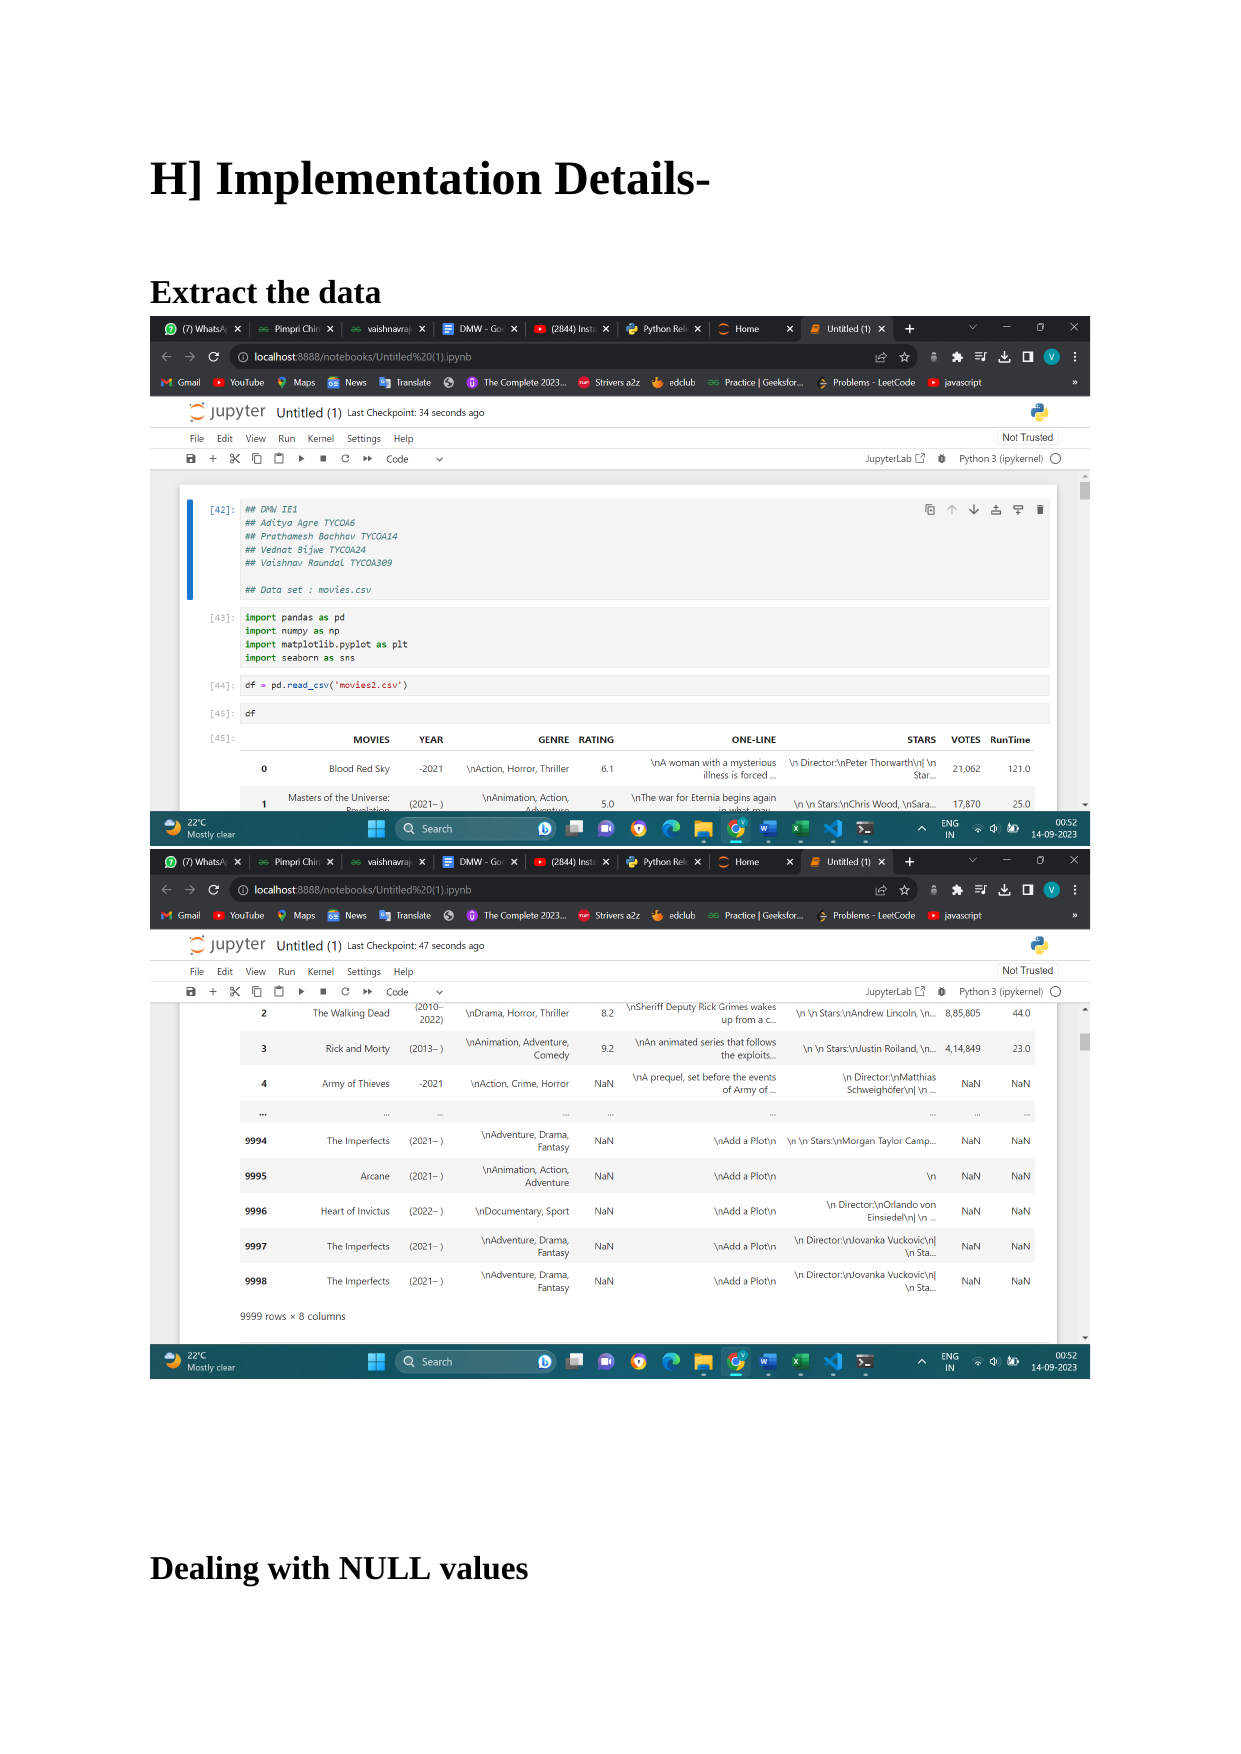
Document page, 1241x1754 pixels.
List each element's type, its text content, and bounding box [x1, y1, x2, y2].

picture [150, 316, 1091, 846]
subtitle H] Implementation Details- [150, 150, 1090, 205]
text Extract the data [150, 273, 1090, 311]
picture [150, 849, 1091, 1379]
text Dealing with NULL values [150, 1548, 1090, 1586]
